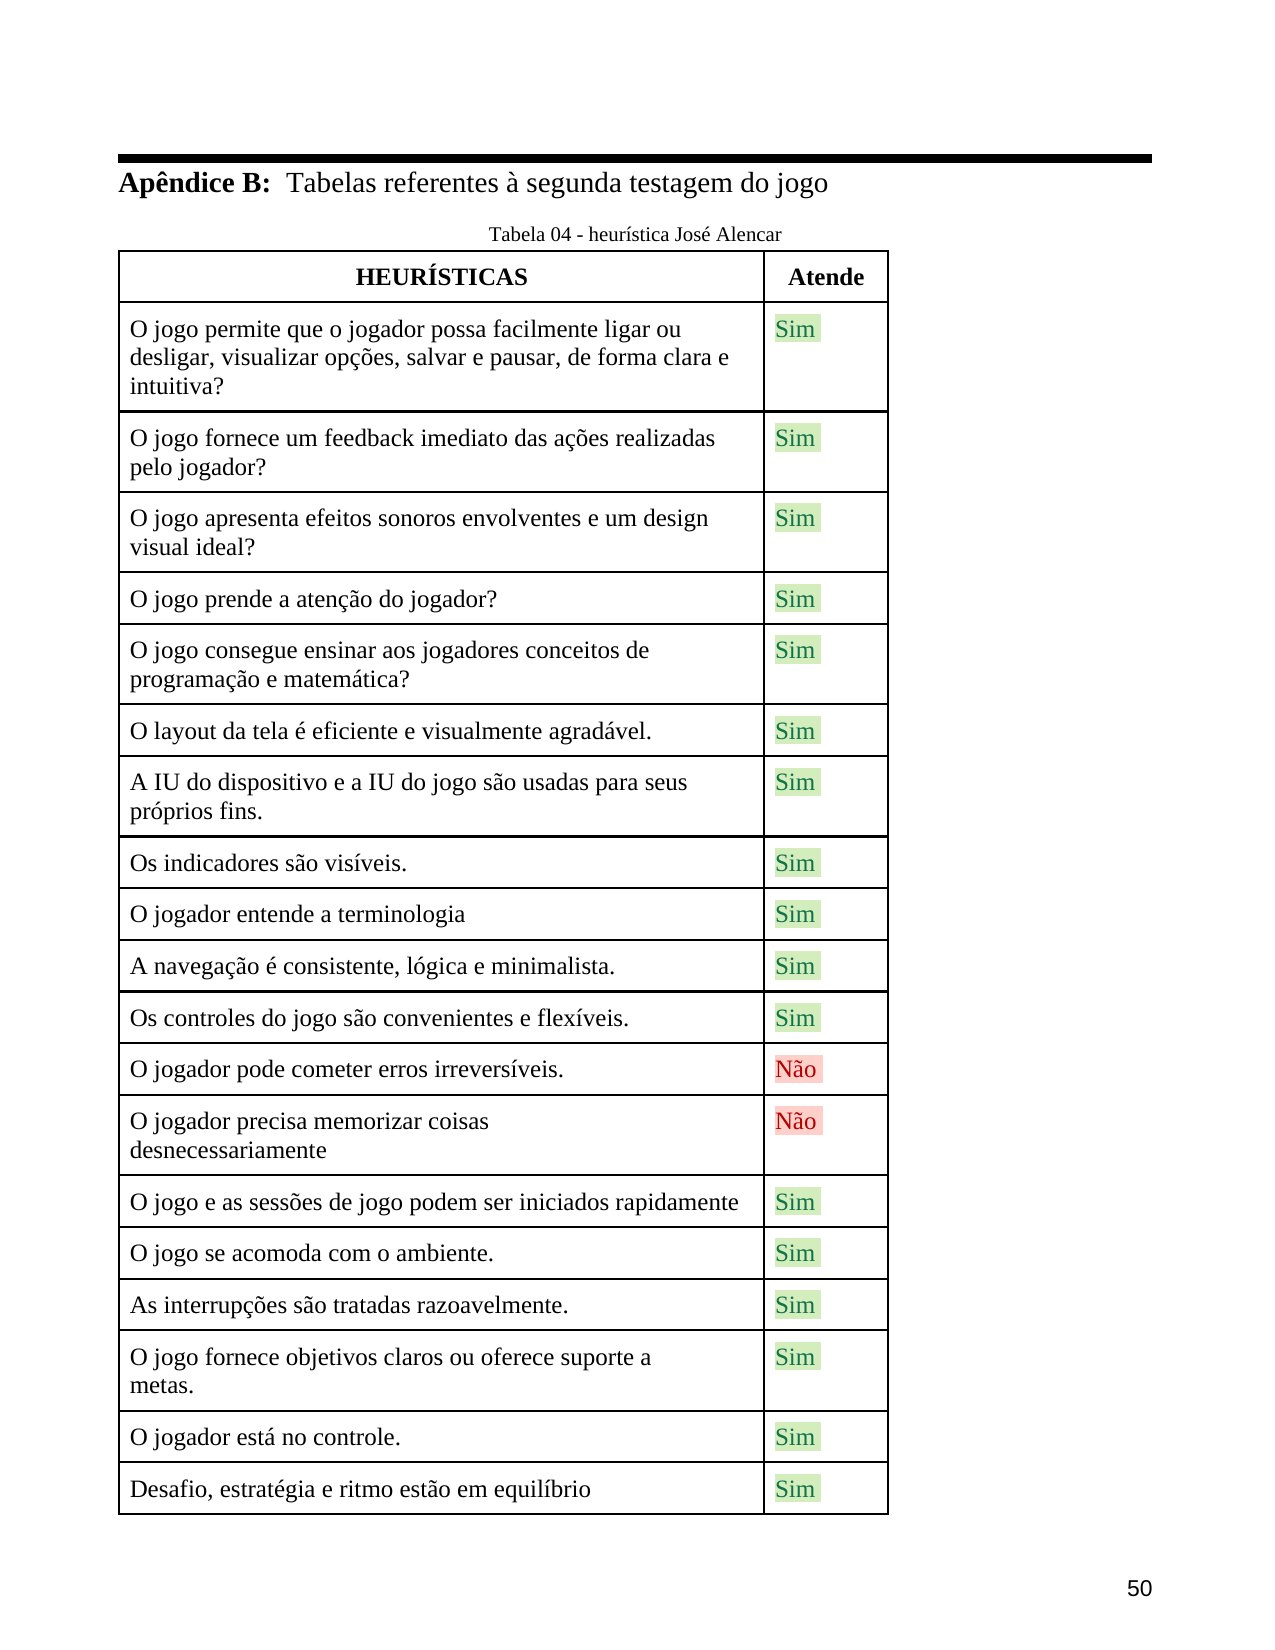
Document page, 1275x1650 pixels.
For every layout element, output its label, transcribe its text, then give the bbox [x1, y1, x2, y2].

table_cell [765, 1331, 887, 1409]
table_cell [765, 941, 887, 990]
table_cell Desafio, estratégia e ritmo estão em equilíbrio [120, 1463, 763, 1513]
table_cell [765, 1412, 887, 1461]
table_cell O jogador entende a terminologia [120, 889, 763, 939]
table_cell O jogo prende a atenção do jogador? [120, 573, 763, 623]
table_cell O jogo consegue ensinar aos jogadores conceitos de programação e matemática? [120, 625, 763, 703]
table_cell [765, 413, 887, 491]
table_cell O jogador precisa memorizar coisas desnecessariamente [120, 1096, 763, 1174]
table_cell O layout da tela é eficiente e visualmente agradável. [120, 705, 763, 755]
table_cell A navegação é consistente, lógica e minimalista. [120, 941, 763, 990]
table_cell [765, 493, 887, 571]
table_cell As interrupções são tratadas razoavelmente. [120, 1280, 763, 1329]
text Tabela 04 - heurística José Alencar [118, 222, 1152, 246]
table_cell O jogador pode cometer erros irreversíveis. [120, 1044, 763, 1094]
table_cell O jogador está no controle. [120, 1412, 763, 1461]
table_cell [765, 1280, 887, 1329]
table_cell [765, 1176, 887, 1226]
table_cell [765, 705, 887, 755]
table_cell O jogo e as sessões de jogo podem ser iniciados rapidamente [120, 1176, 763, 1226]
table_cell O jogo se acomoda com o ambiente. [120, 1228, 763, 1277]
table_cell [765, 625, 887, 703]
table_cell [765, 573, 887, 623]
table_cell Os indicadores são visíveis. [120, 838, 763, 887]
table_cell [765, 1096, 887, 1174]
table_cell A IU do dispositivo e a IU do jogo são usadas para seus próprios fins. [120, 757, 763, 835]
table_header Atende [765, 252, 887, 301]
title Apêndice B: Tabelas referentes à segunda testagem do jogo [118, 163, 1152, 199]
table_cell [765, 889, 887, 939]
table_cell [765, 993, 887, 1042]
table_cell [765, 303, 887, 410]
table_cell [765, 1463, 887, 1513]
table_cell O jogo fornece objetivos claros ou oferece suporte a metas. [120, 1331, 763, 1409]
table_cell Os controles do jogo são convenientes e flexíveis. [120, 993, 763, 1042]
table_cell O jogo permite que o jogador possa facilmente ligar ou desligar, visualizar opções, salvar e pausar, de forma clara e intuitiva? [120, 303, 763, 410]
table_header HEURÍSTICAS [120, 252, 763, 301]
table_cell [765, 1228, 887, 1277]
table_cell O jogo apresenta efeitos sonoros envolventes e um design visual ideal? [120, 493, 763, 571]
table_cell [765, 757, 887, 835]
table_cell [765, 1044, 887, 1094]
table_cell O jogo fornece um feedback imediato das ações realizadas pelo jogador? [120, 413, 763, 491]
table_cell [765, 838, 887, 887]
